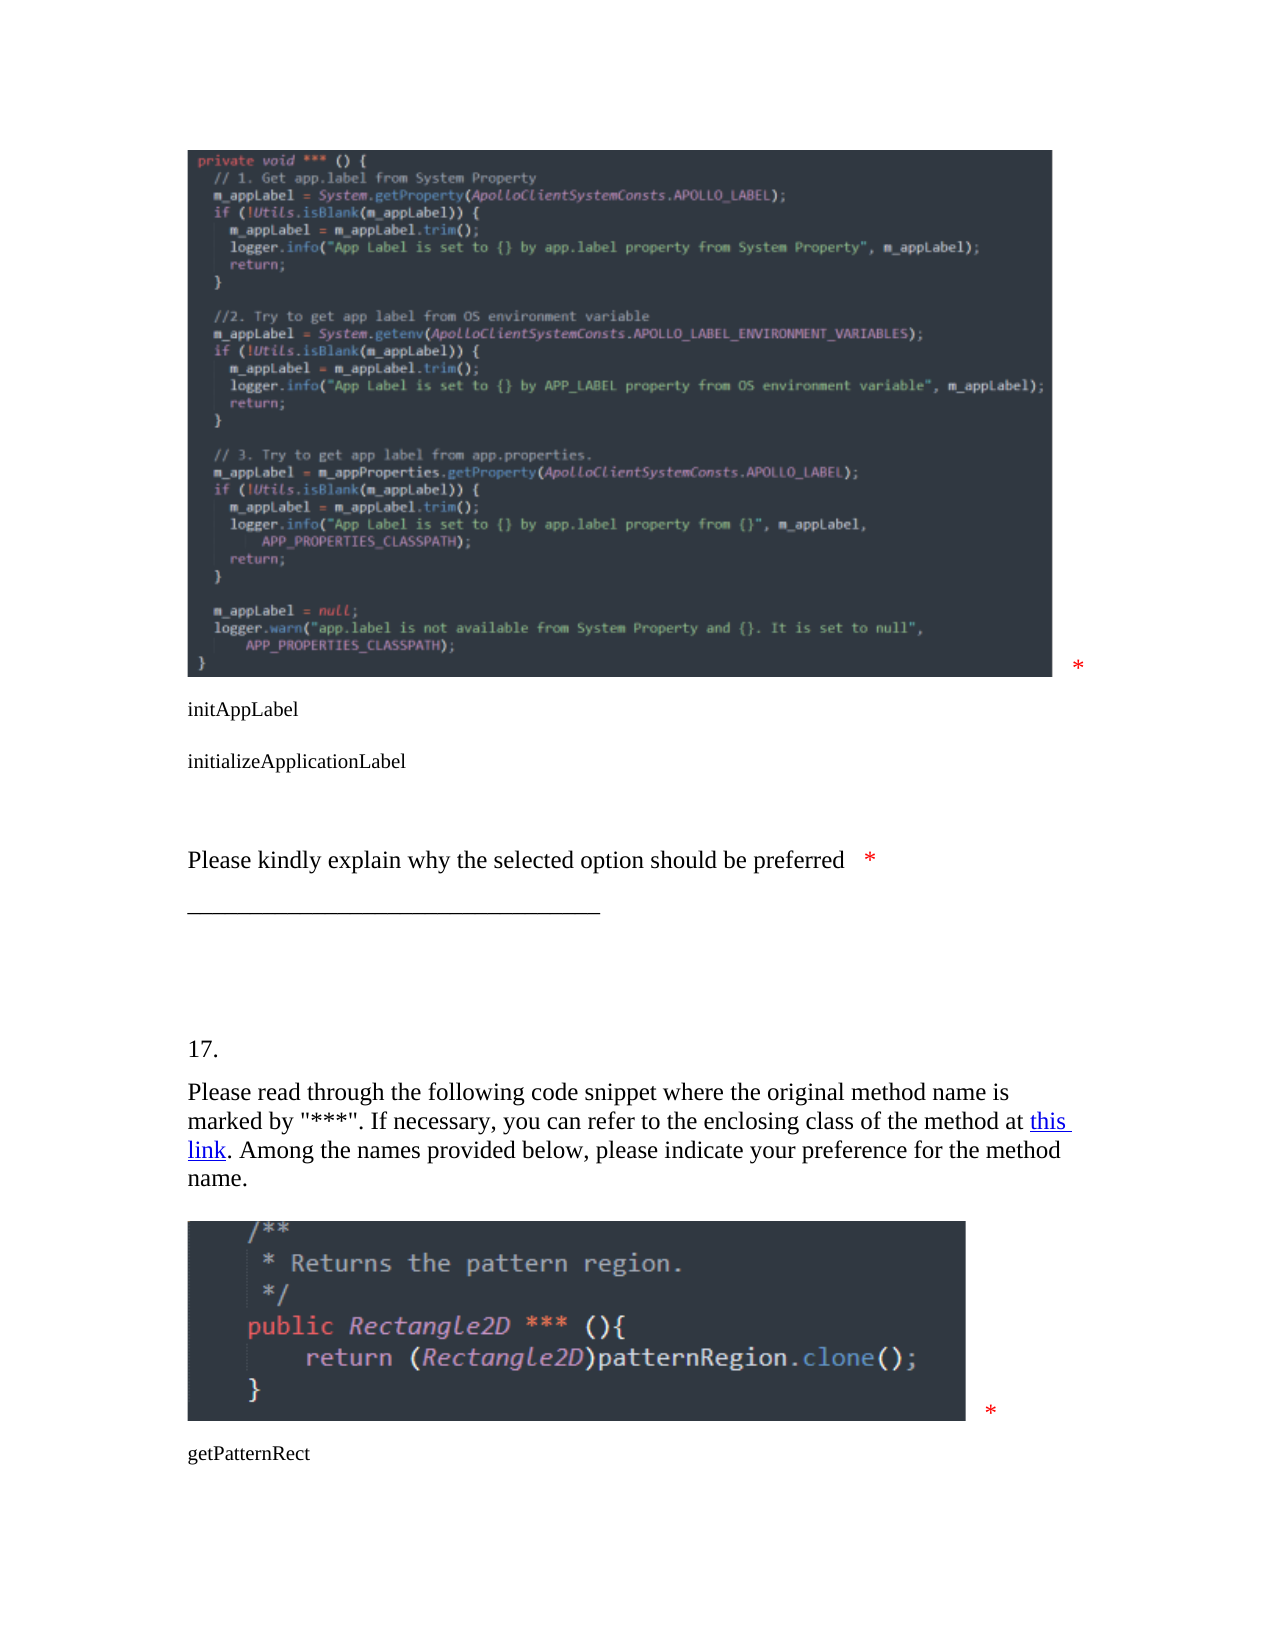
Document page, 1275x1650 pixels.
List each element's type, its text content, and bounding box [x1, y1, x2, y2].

text Please kindly explain why the selected option should be preferred * [187, 845, 1087, 874]
table_header getPatternRect [177, 1428, 1075, 1478]
text _________________________________ [187, 888, 1087, 917]
table_cell initializeApplicationLabel [177, 736, 1075, 786]
picture [187, 1221, 966, 1421]
text 17. [187, 1034, 1087, 1063]
table_header initAppLabel [177, 684, 1075, 734]
picture [187, 150, 1054, 677]
